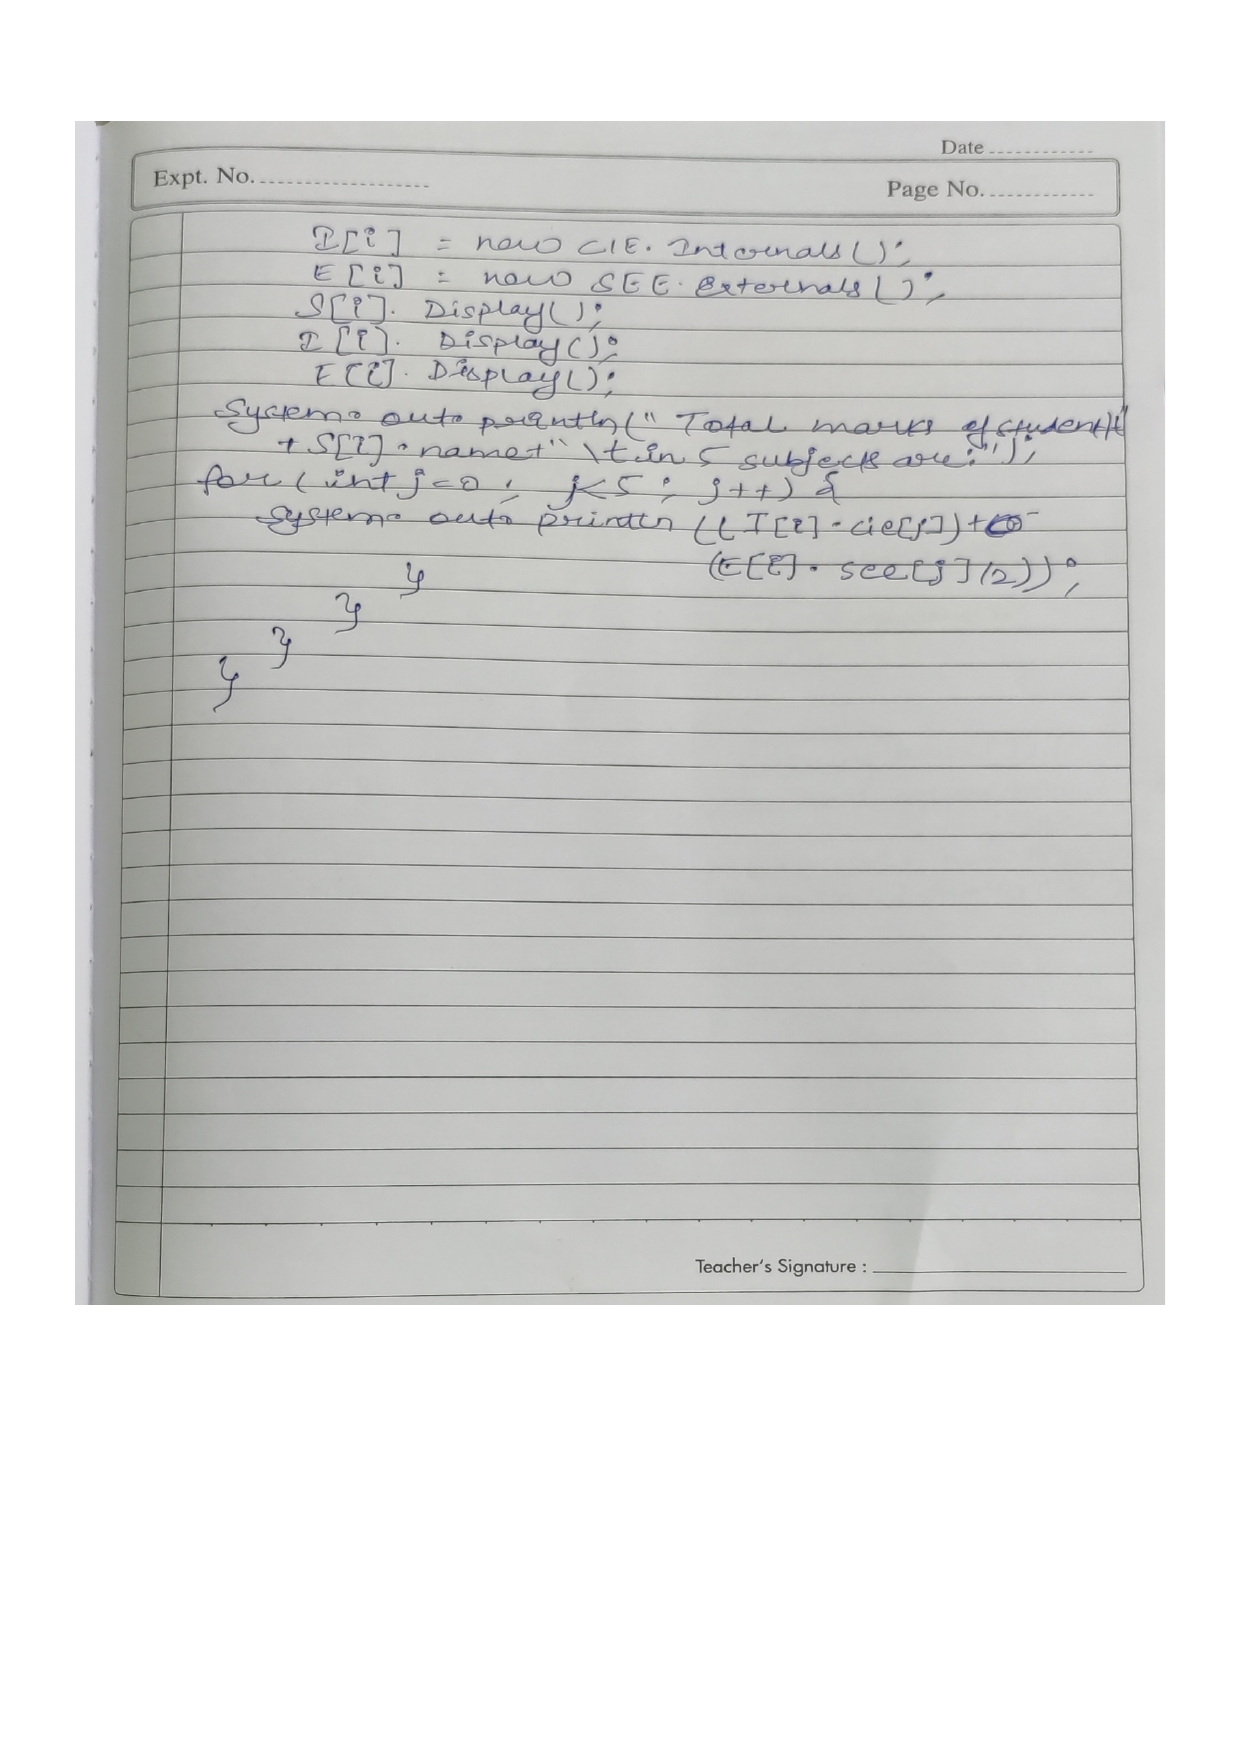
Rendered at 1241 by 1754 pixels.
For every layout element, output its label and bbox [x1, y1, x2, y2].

picture [75, 121, 1166, 1305]
